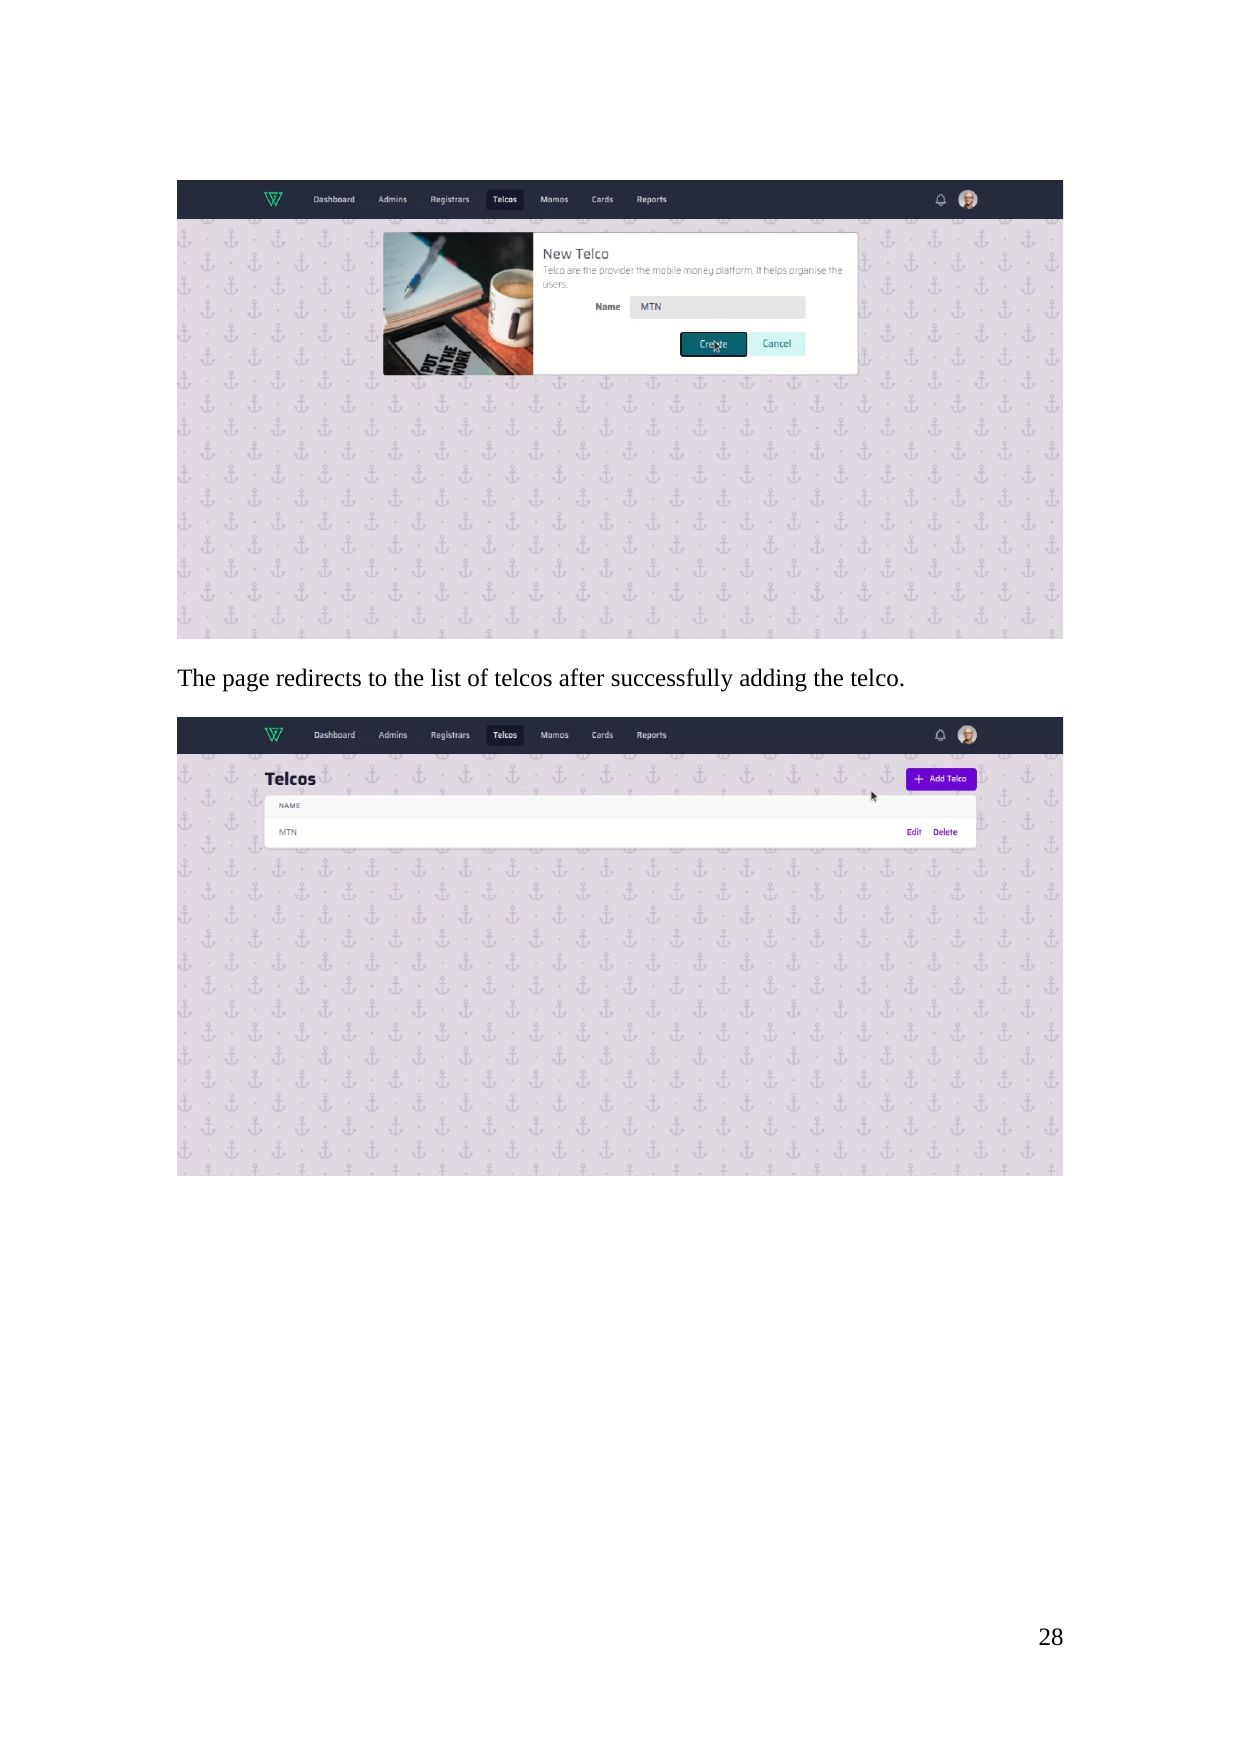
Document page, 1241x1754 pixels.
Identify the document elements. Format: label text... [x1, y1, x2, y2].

picture [177, 180, 1064, 639]
text The page redirects to the list of telcos after successfully adding the telco. [177, 663, 1063, 692]
picture [177, 717, 1064, 1176]
